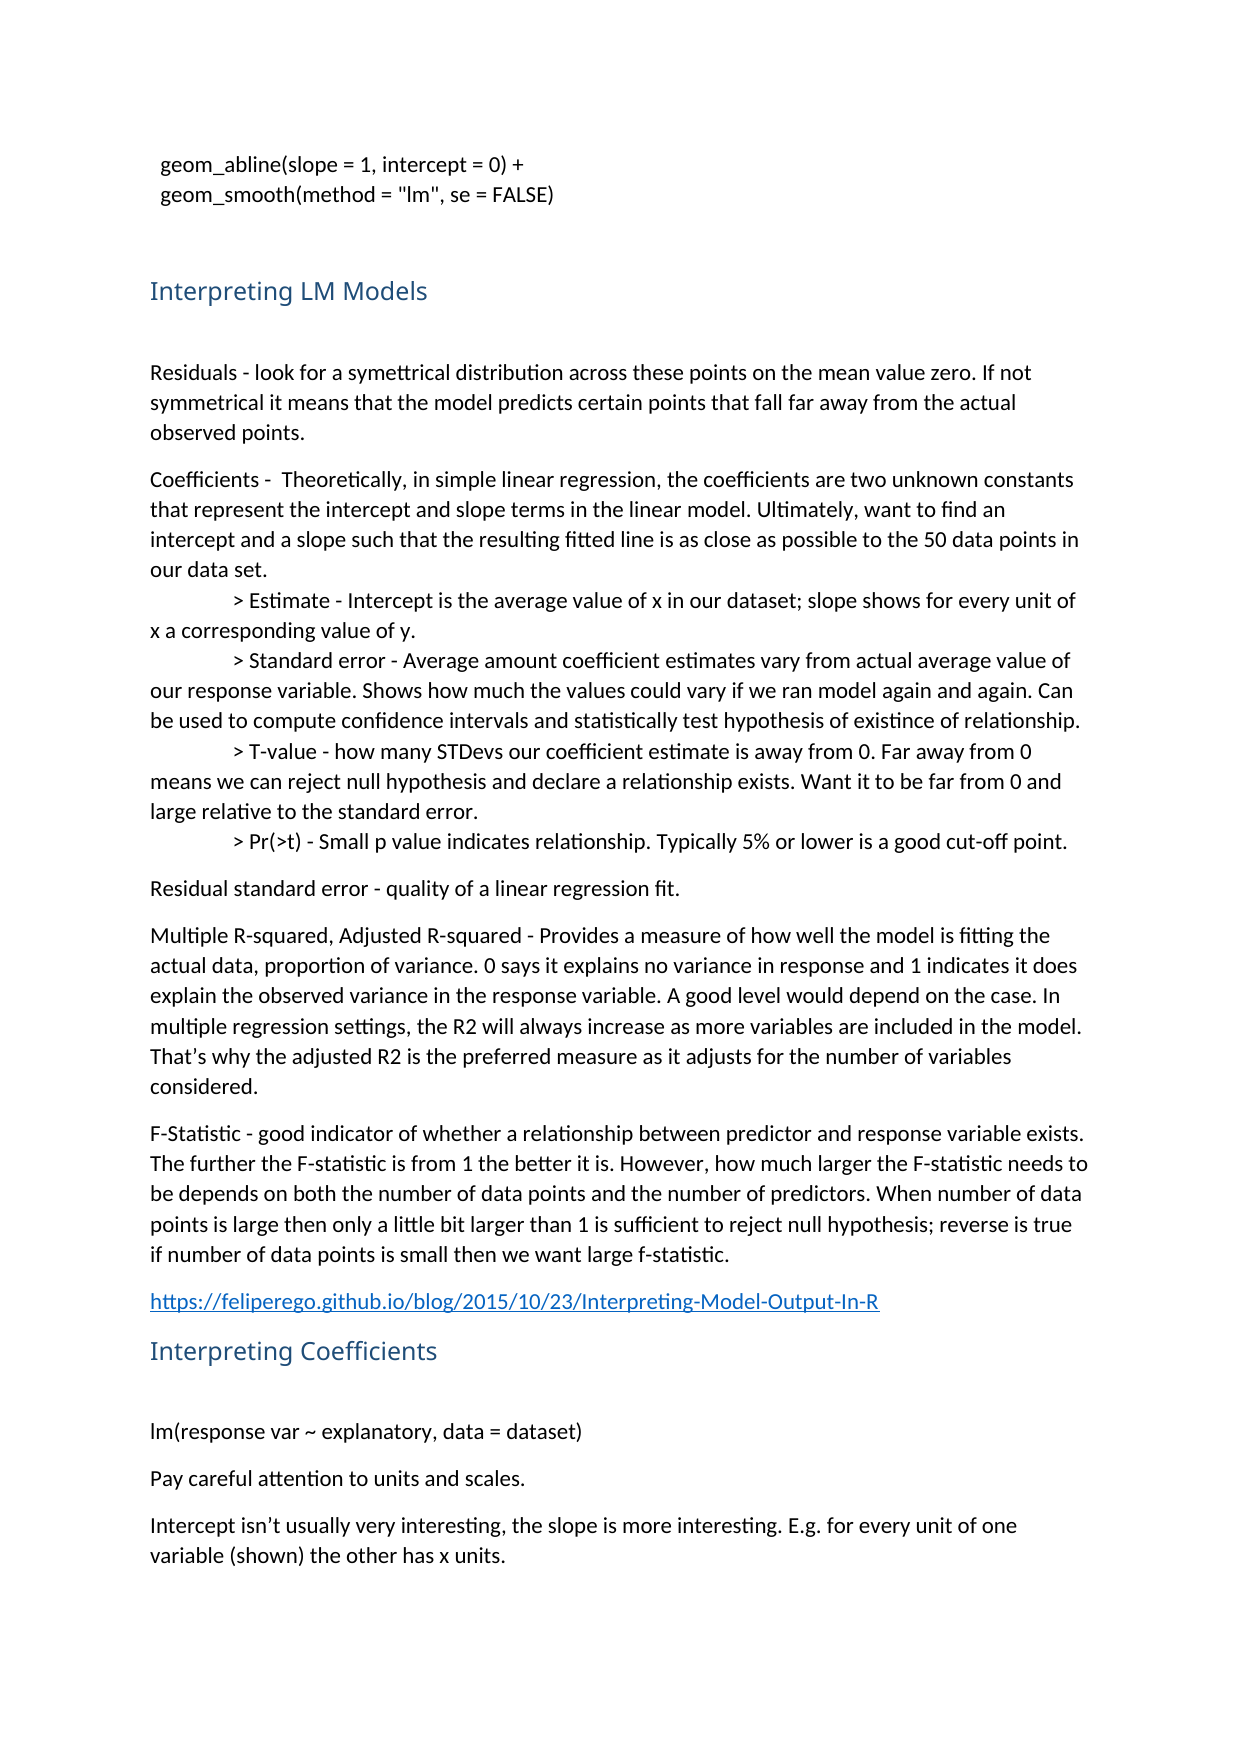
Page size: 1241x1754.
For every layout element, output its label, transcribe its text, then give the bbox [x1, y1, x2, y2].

text Residual standard error - quality of a linear regression fit. [150, 874, 1090, 902]
text F-Statistic - good indicator of whether a relationship between predictor and response variable exists. The further the F-statistic is from 1 the better it is. However, how much larger the F-statistic needs to be depends on both the number of data points and the number of predictors. When number of data points is large then only a little bit larger than 1 is sufficient to reject null hypothesis; reverse is true if number of data points is small then we want large f-statistic. [150, 1119, 1090, 1268]
text Residuals - look for a symettrical distribution across these points on the mean value zero. If not symmetrical it means that the model predicts certain points that fall far away from the actual observed points. [150, 358, 1090, 446]
text Pay careful attention to units and scales. [150, 1464, 1090, 1492]
text geom_abline(slope = 1, intercept = 0) + geom_smooth(method = "lm", se = FALSE) [150, 150, 1090, 208]
text Multiple R-squared, Adjusted R-squared - Provides a measure of how well the model is fitting the actual data, proportion of variance. 0 says it explains no variance in response and 1 indicates it does explain the observed variance in the response variable. A good level would depend on the case. In multiple regression settings, the R2 will always increase as more variables are included in the model. That’s why the adjusted R2 is the preferred measure as it adjusts for the number of variables considered. [150, 921, 1090, 1100]
text lm(response var ~ explanatory, data = dataset) [150, 1417, 1090, 1445]
text https://feliperego.github.io/blog/2015/10/23/Interpreting-Model-Output-In-R [150, 1287, 1090, 1315]
text Intercept isn’t usually very interesting, the slope is more interesting. E.g. for every unit of one variable (shown) the other has x units. [150, 1511, 1090, 1569]
subtitle Interpreting Coefficients [150, 1334, 1090, 1368]
text Coefficients - Theoretically, in simple linear regression, the coefficients are two unknown constants that represent the intercept and slope terms in the linear model. Ultimately, want to find an intercept and a slope such that the resulting fitted line is as close as possible to the 50 data points in our data set. > Estimate - Intercept is the average value of x in our dataset; slope shows for every unit of x a corresponding value of y. > Standard error - Average amount coefficient estimates vary from actual average value of our response variable. Shows how much the values could vary if we ran model again and again. Can be used to compute confidence intervals and statistically test hypothesis of existince of relationship. > T-value - how many STDevs our coefficient estimate is away from 0. Far away from 0 means we can reject null hypothesis and declare a relationship exists. Want it to be far from 0 and large relative to the standard error. > Pr(>t) - Small p value indicates relationship. Typically 5% or lower is a good cut-off point. [150, 465, 1090, 855]
subtitle Interpreting LM Models [150, 274, 1090, 308]
